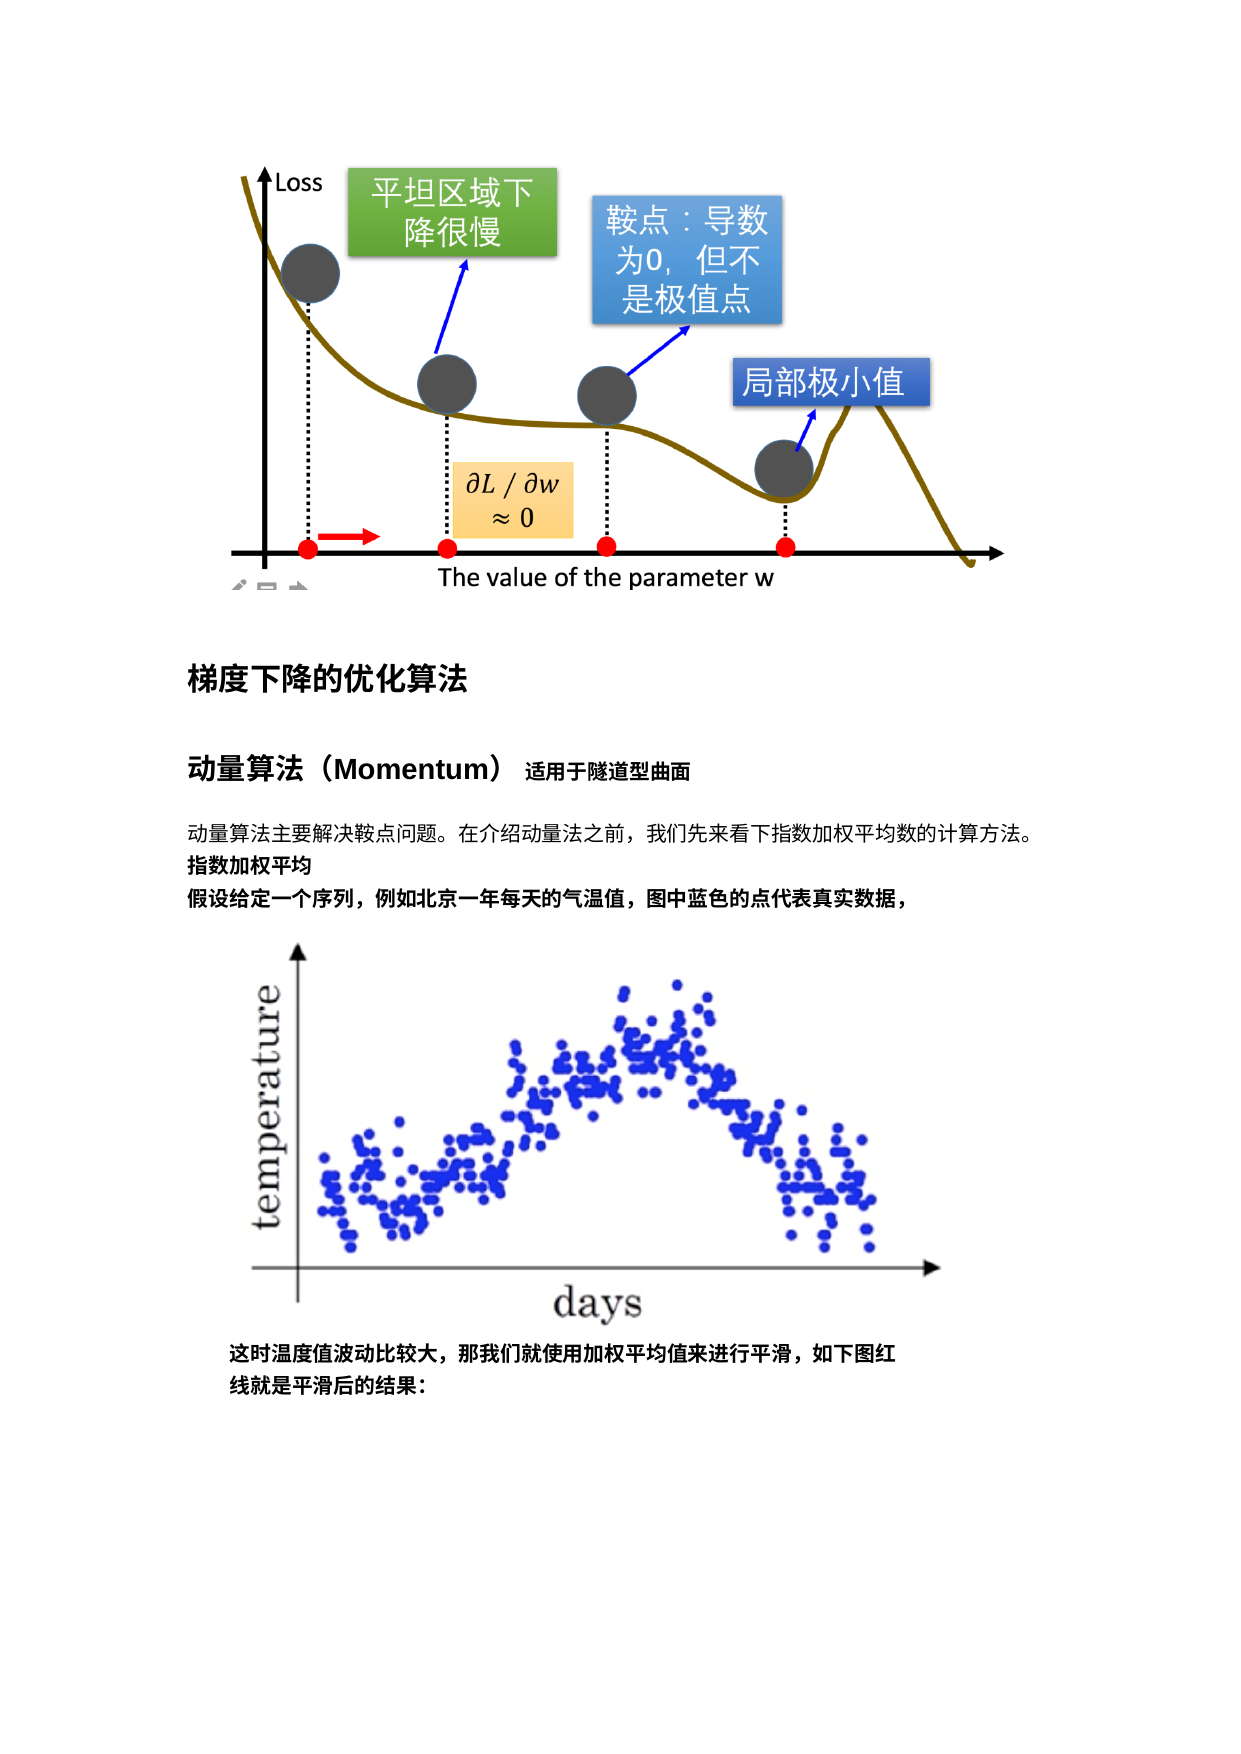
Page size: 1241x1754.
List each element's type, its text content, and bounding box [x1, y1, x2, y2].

subtitle 梯度下降的优化算法 [187, 644, 1070, 709]
text 这时温度值波动⽐较⼤，那我们就使⽤加权平均值来进⾏平滑，如下图红 [187, 1336, 1070, 1368]
text 动量算法主要解决鞍点问题。在介绍动量法之前，我们先来看下指数加权平均数的计算⽅法。 [187, 816, 1070, 848]
picture [229, 921, 957, 1327]
subtitle 动量算法（Momentum） 适用于隧道型曲面 [187, 734, 1070, 799]
text 指数加权平均 [187, 848, 1070, 881]
text 线就是平滑后的结果： [187, 1368, 1070, 1401]
text 假设给定⼀个序列，例如北京⼀年每天的⽓温值，图中蓝⾊的点代表真实数据， [187, 881, 1070, 913]
picture [231, 162, 1018, 590]
